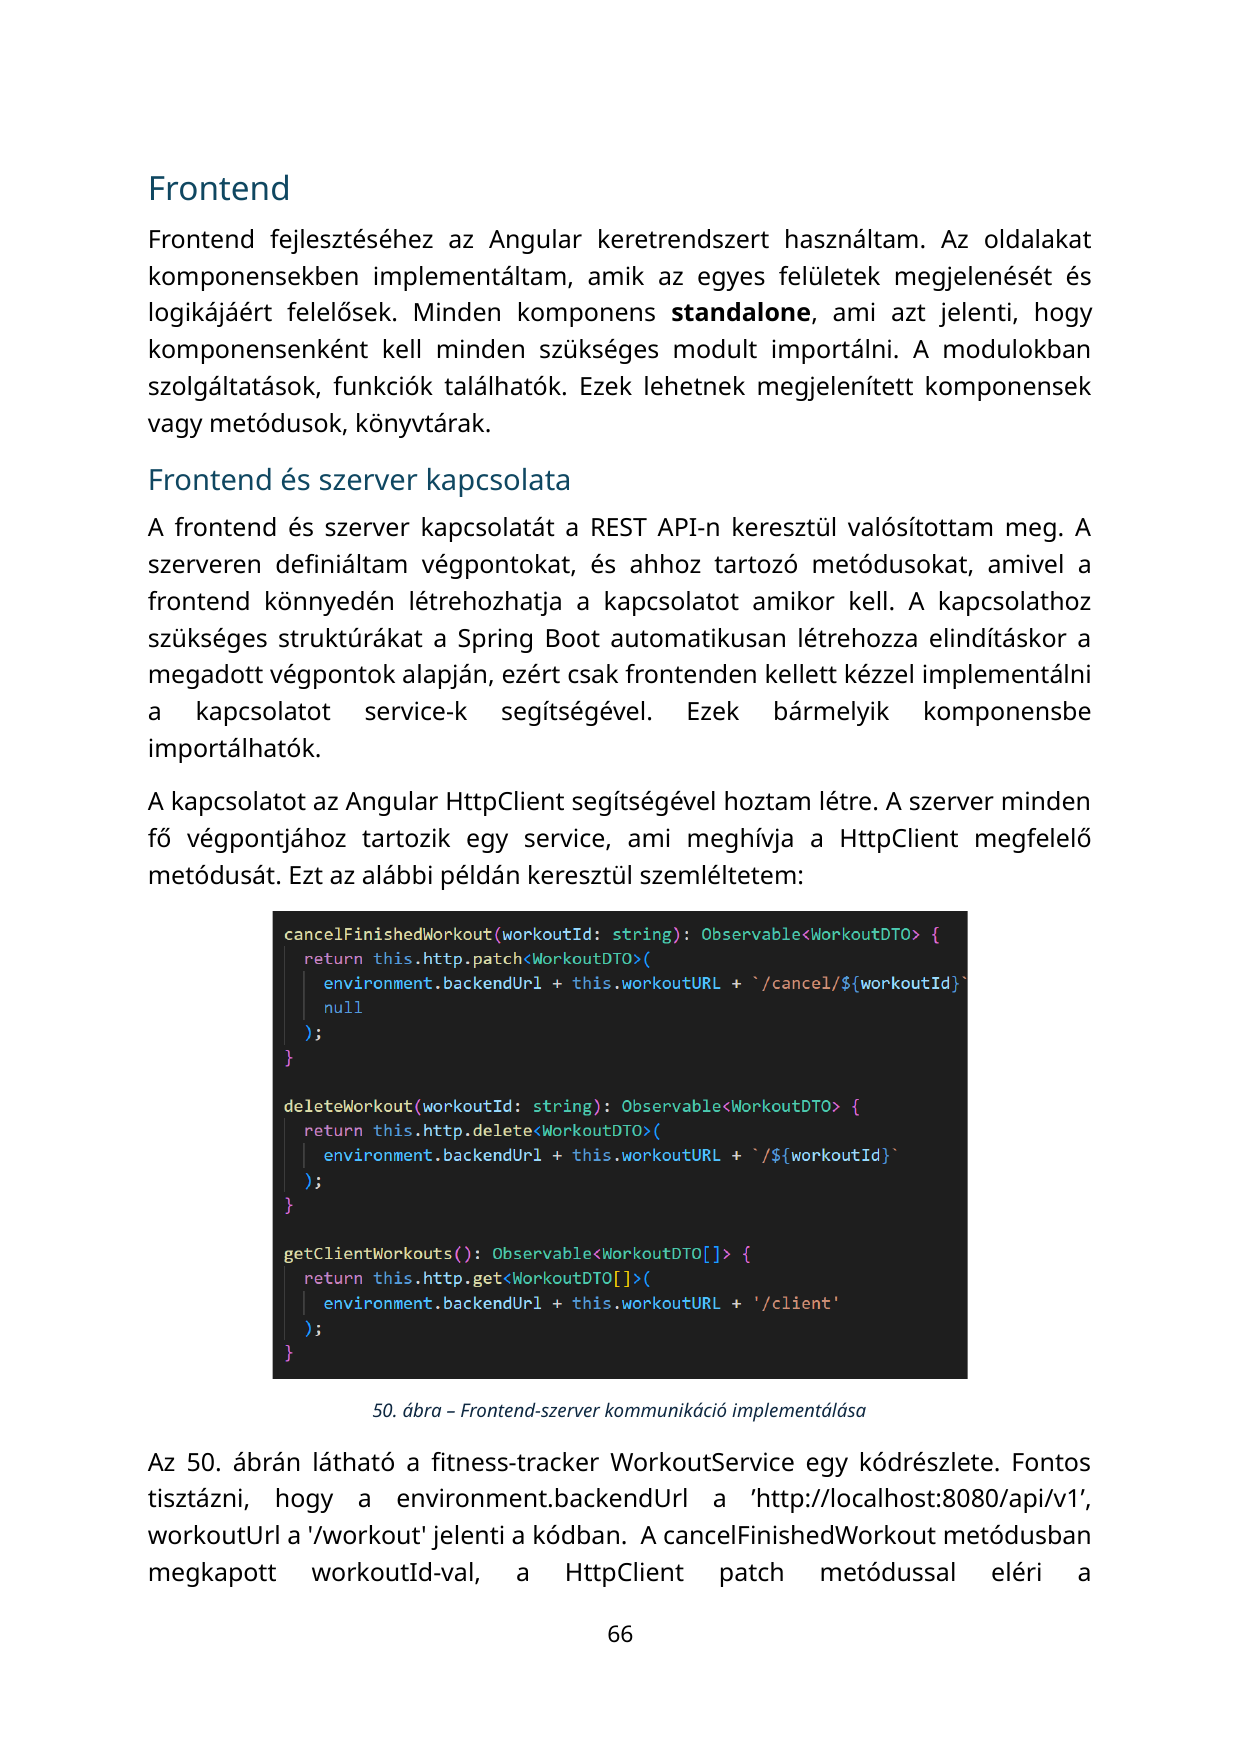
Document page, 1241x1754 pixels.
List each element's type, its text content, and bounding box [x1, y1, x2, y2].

subtitle Frontend és szerver kapcsolata [148, 459, 1093, 498]
text Frontend fejlesztéséhez az Angular keretrendszert használtam. Az oldalakat komponensekben implementáltam, amik az egyes felületek megjelenését és logikájáért felelősek. Minden komponens standalone, ami azt jelenti, hogy komponensenként kell minden szükséges modult importálni. A modulokban szolgáltatások, funkciók találhatók. Ezek lehetnek megjelenített komponensek vagy metódusok, könyvtárak. [148, 222, 1093, 439]
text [148, 1444, 1093, 1588]
subtitle Frontend [148, 164, 1093, 210]
text A kapcsolatot az Angular HttpClient segítségével hoztam létre. A szerver minden fő végpontjához tartozik egy service, ami meghívja a HttpClient megfelelő metódusát. Ezt az alábbi példán keresztül szemléltetem: [148, 784, 1093, 892]
text 50. ábra – Frontend-szerver kommunikáció implementálása [148, 1398, 1093, 1423]
picture [272, 911, 968, 1379]
text A frontend és szerver kapcsolatát a REST API-n keresztül valósítottam meg. A szerveren definiáltam végpontokat, és ahhoz tartozó metódusokat, amivel a frontend könnyedén létrehozhatja a kapcsolatot amikor kell. A kapcsolathoz szükséges struktúrákat a Spring Boot automatikusan létrehozza elindításkor a megadott végpontok alapján, ezért csak frontenden kellett kézzel implementálni a kapcsolatot service-k segítségével. Ezek bármelyik komponensbe importálhatók. [148, 510, 1093, 765]
